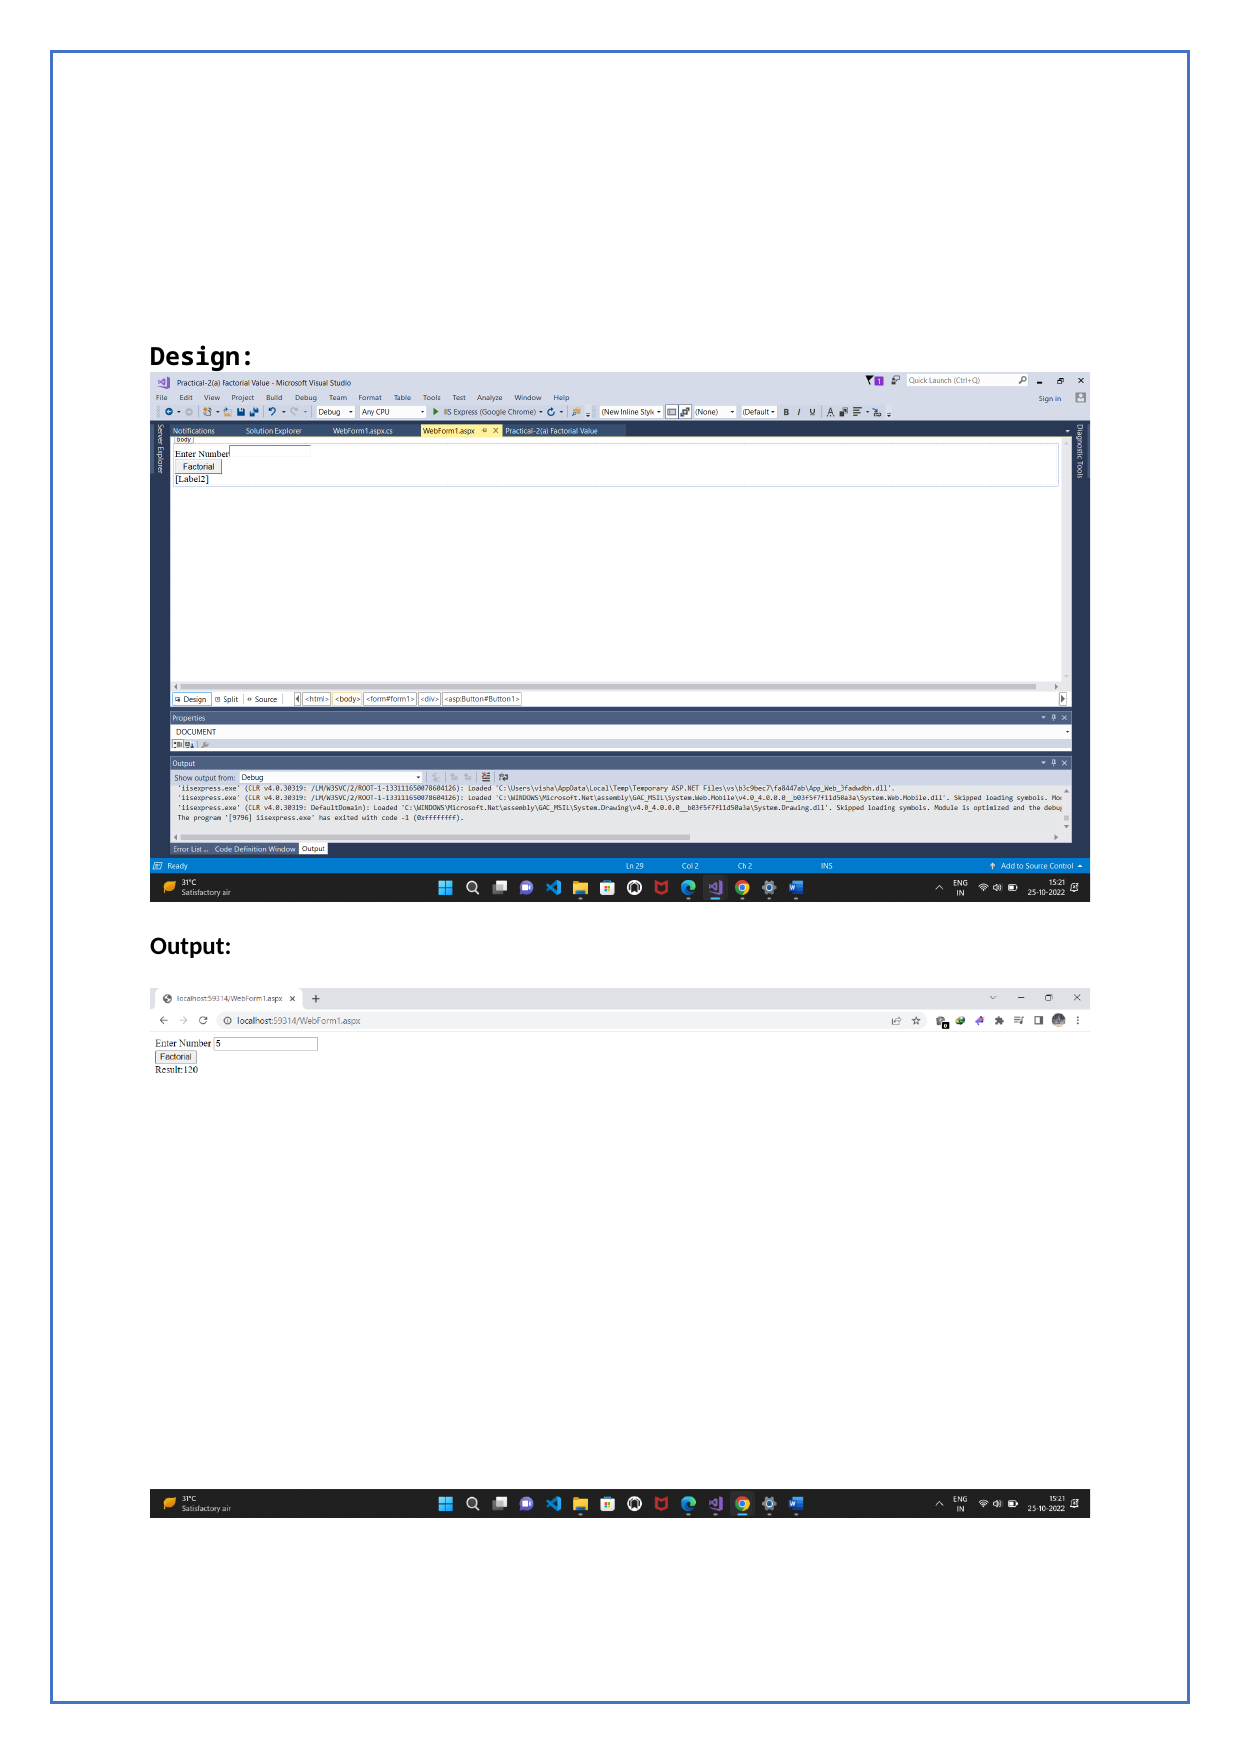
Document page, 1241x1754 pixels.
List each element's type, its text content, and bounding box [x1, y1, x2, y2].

text Output: [150, 930, 1090, 960]
picture [150, 988, 1091, 1518]
picture [150, 372, 1091, 902]
text Design: [150, 339, 1090, 372]
